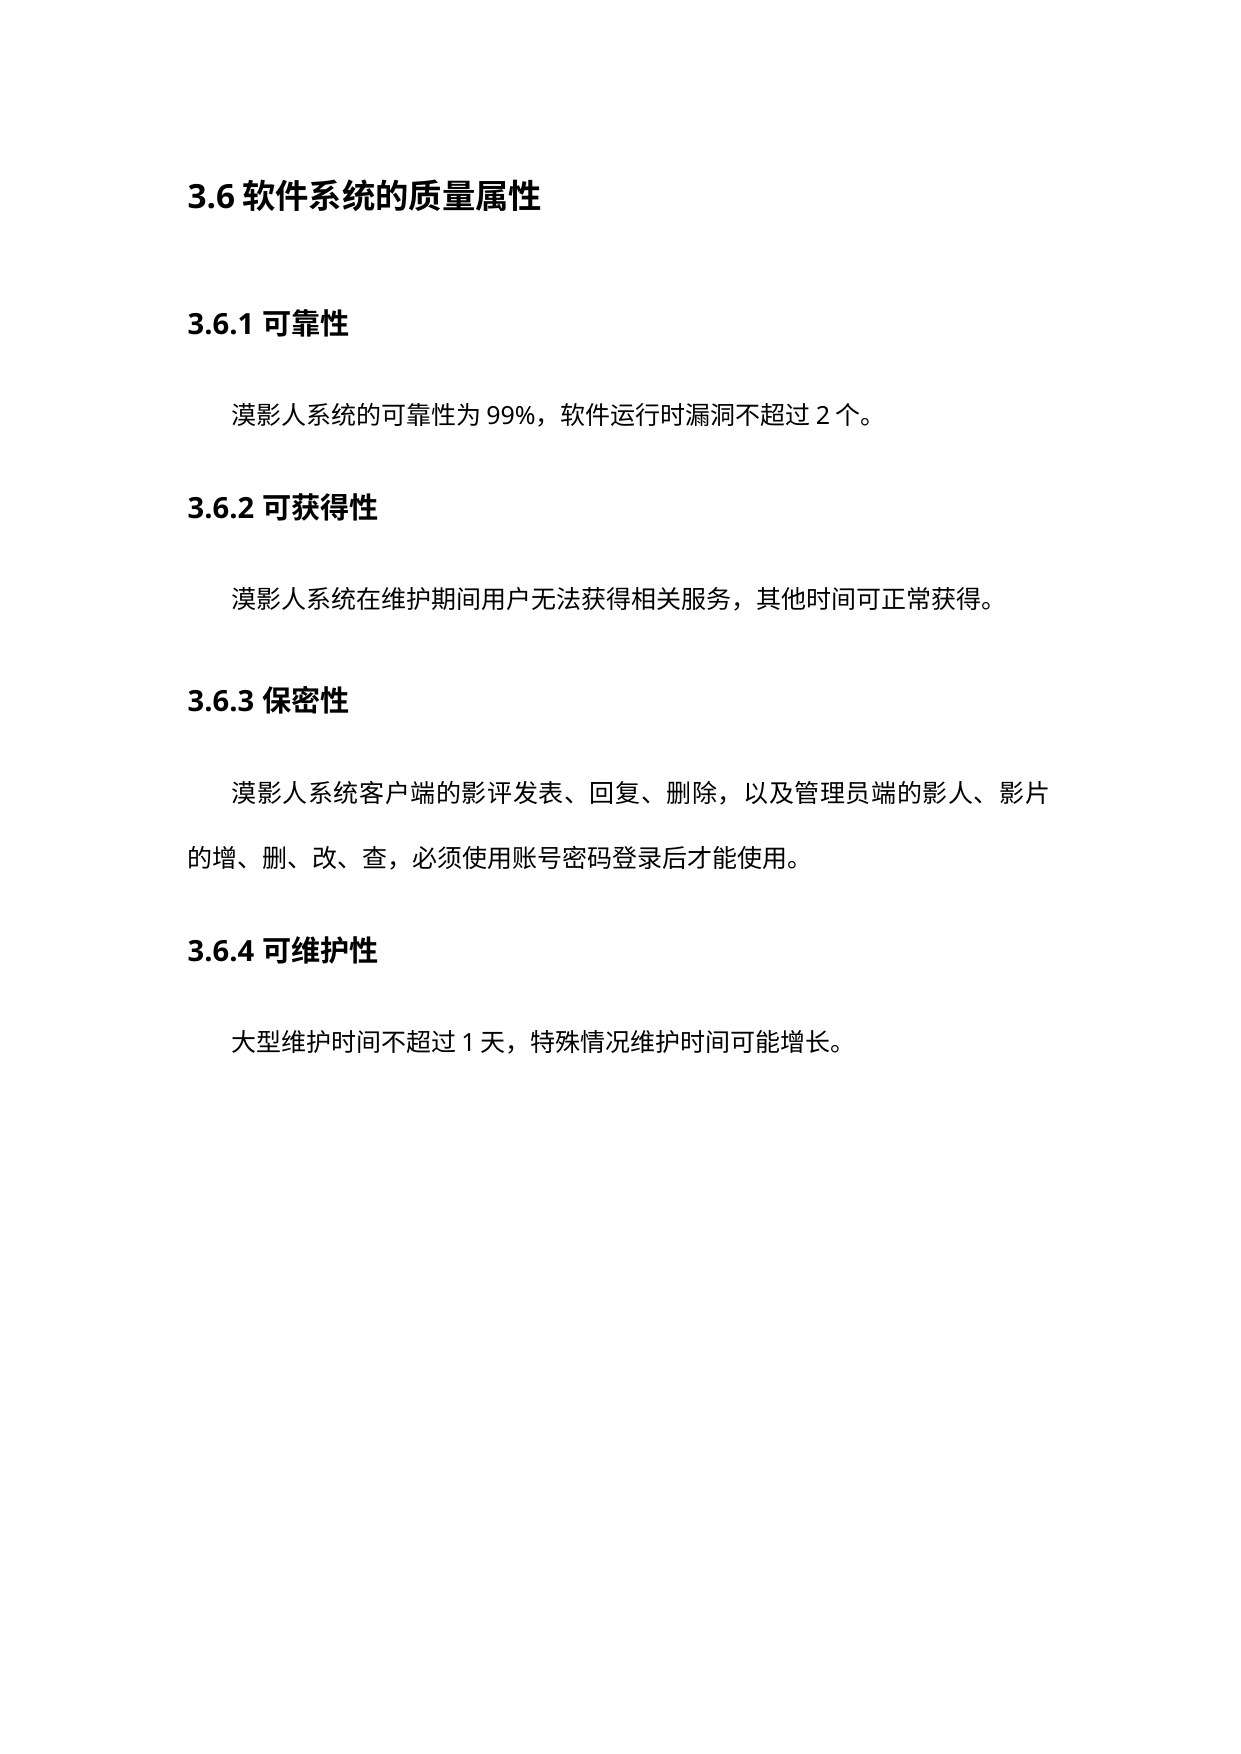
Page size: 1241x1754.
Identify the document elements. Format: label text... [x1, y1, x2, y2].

subtitle 3.6.3 保密性 [187, 667, 1053, 732]
text 大型维护时间不超过1天，特殊情况维护时间可能增长。 [187, 1008, 1053, 1073]
text 漠影人系统客户端的影评发表、回复、删除，以及管理员端的影人、影片的增、删、改、查，必须使用账号密码登录后才能使用。 [187, 759, 1053, 889]
subtitle 3.6.1 可靠性 [187, 289, 1053, 354]
subtitle 3.6.2 可获得性 [187, 473, 1053, 538]
subtitle 3.6软件系统的质量属性 [187, 162, 1053, 227]
subtitle 3.6.4 可维护性 [187, 916, 1053, 981]
text 漠影人系统的可靠性为99%，软件运行时漏洞不超过2个。 [187, 381, 1053, 446]
text 漠影人系统在维护期间用户无法获得相关服务，其他时间可正常获得。 [187, 566, 1053, 631]
